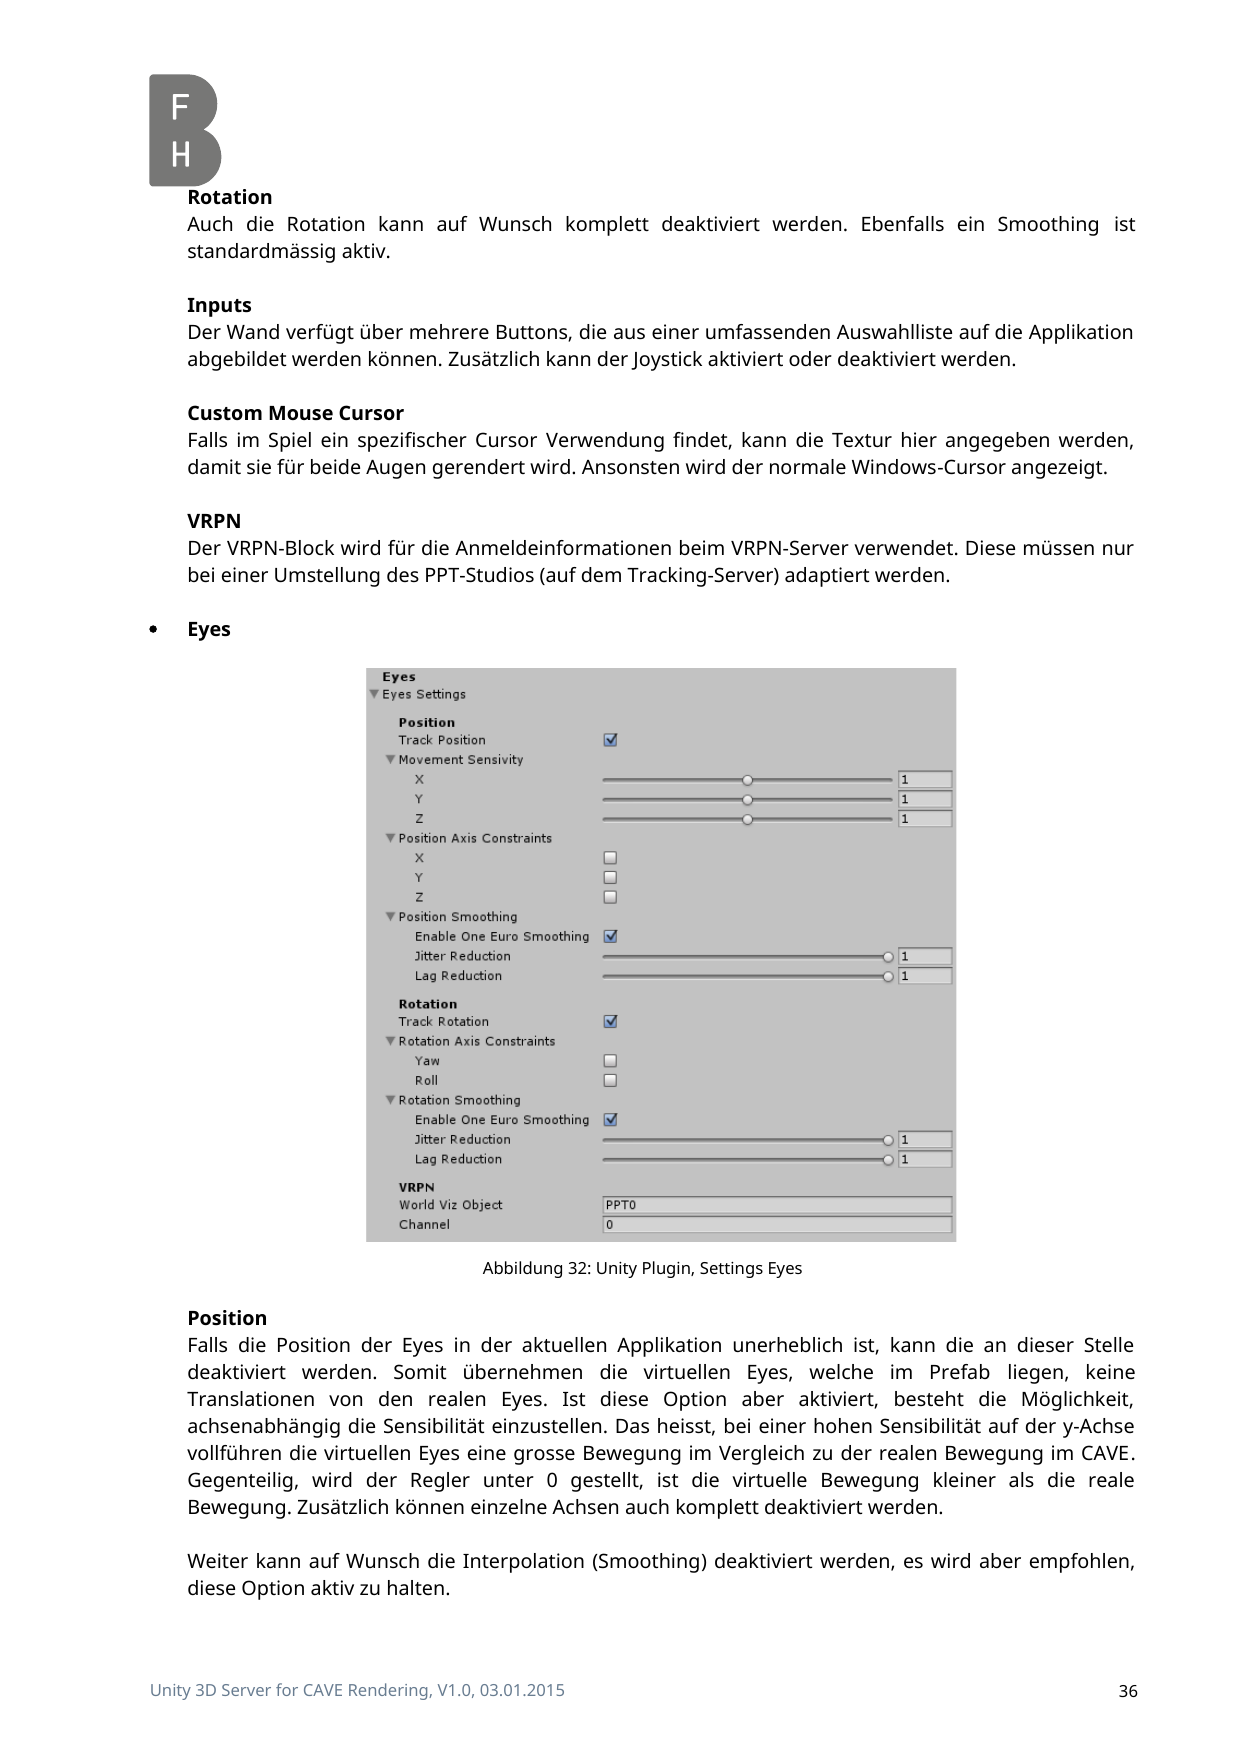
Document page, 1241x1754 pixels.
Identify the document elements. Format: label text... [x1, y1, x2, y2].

text Der Wand verfügt über mehrere Buttons, die aus einer umfassenden Auswahlliste auf die Applikation abgebildet werden können. Zusätzlich kann der Joystick aktiviert oder deaktiviert werden. [187, 318, 1136, 372]
text Rotation [187, 183, 1136, 210]
text Der VRPN-Block wird für die Anmeldeinformationen beim VRPN-Server verwendet. Diese müssen nur bei einer Umstellung des PPT-Studios (auf dem Tracking-Server) adaptiert werden. [187, 534, 1136, 588]
picture [366, 668, 957, 1242]
text Falls die Position der Eyes in der aktuellen Applikation unerheblich ist, kann die an dieser Stelle deaktiviert werden. Somit übernehmen die virtuellen Eyes, welche im Prefab liegen, keine Translationen von den realen Eyes. Ist diese Option aber aktiviert, besteht die Möglichkeit, achsenabhängig die Sensibilität einzustellen. Das heisst, bei einer hohen Sensibilität auf der y-Achse vollführen die virtuellen Eyes eine grosse Bewegung im Vergleich zu der realen Bewegung im CAVE. Gegenteilig, wird der Regler unter 0 gestellt, ist die virtuelle Bewegung kleiner als die reale Bewegung. Zusätzlich können einzelne Achsen auch komplett deaktiviert werden. [187, 1332, 1136, 1520]
text Auch die Rotation kann auf Wunsch komplett deaktiviert werden. Ebenfalls ein Smoothing ist standardmässig aktiv. [187, 210, 1136, 264]
text Falls im Spiel ein spezifischer Cursor Verwendung findet, kann die Textur hier angegeben werden, damit sie für beide Augen gerendert wird. Ansonsten wird der normale Windows-Cursor angezeigt. [187, 426, 1136, 480]
list Position [187, 1304, 1136, 1332]
text Custom Mouse Cursor [187, 399, 1136, 426]
text Inputs [187, 291, 1136, 318]
list VRPN [187, 507, 1136, 534]
text Abbildung 32: Unity Plugin, Settings Eyes [149, 1254, 1136, 1279]
list Eyes [149, 615, 1136, 642]
text Weiter kann auf Wunsch die Interpolation (Smoothing) deaktiviert werden, es wird aber empfohlen, diese Option aktiv zu halten. [187, 1547, 1136, 1601]
